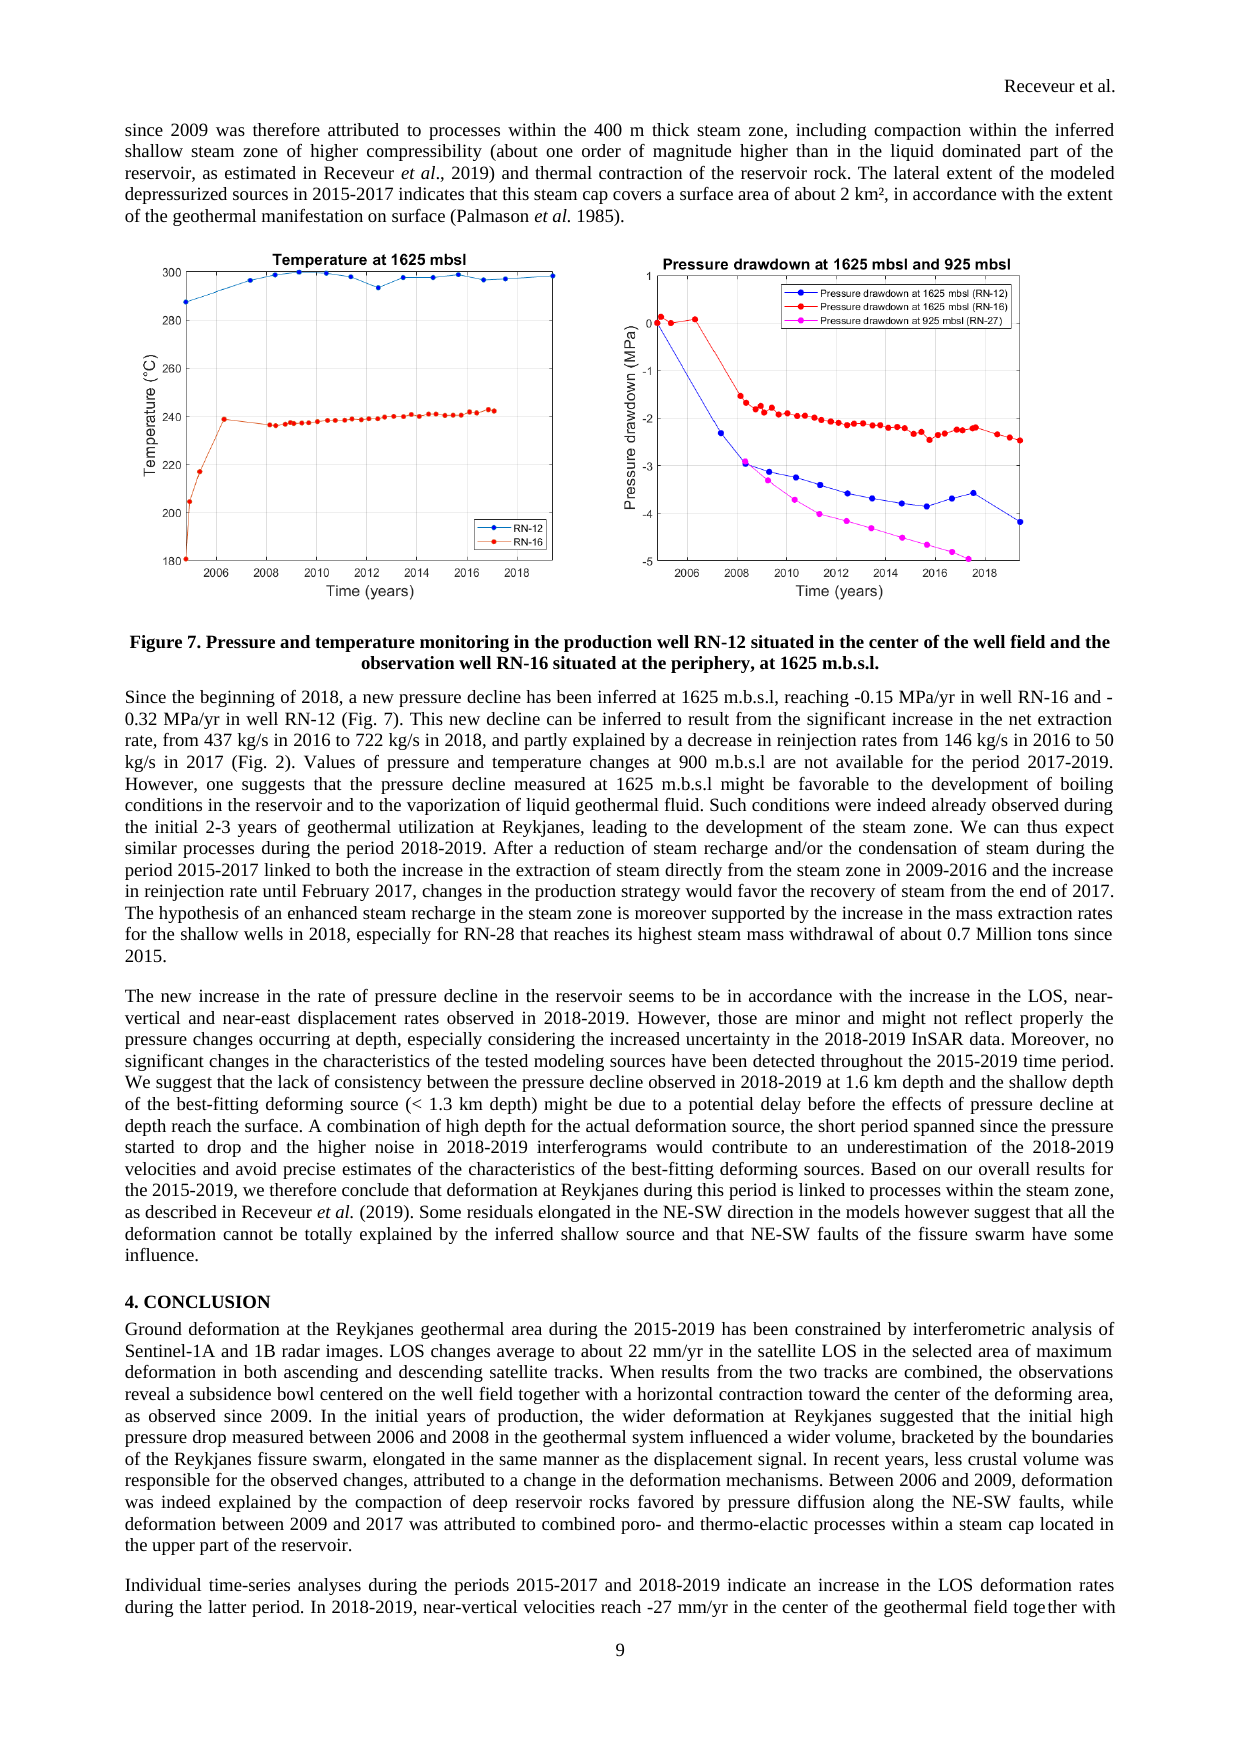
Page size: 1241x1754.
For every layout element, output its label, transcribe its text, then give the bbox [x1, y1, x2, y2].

text Since the beginning of 2018, a new pressure decline has been inferred at 1625 m.b.s.l, reaching -0.15 MPa/yr in well RN-16 and -0.32 MPa/yr in well RN-12 (Fig. 7). This new decline can be inferred to result from the significant increase in the net extraction rate, from 437 kg/s in 2016 to 722 kg/s in 2018, and partly explained by a decrease in reinjection rates from 146 kg/s in 2016 to 50 kg/s in 2017 (Fig. 2). Values of pressure and temperature changes at 900 m.b.s.l are not available for the period 2017-2019. However, one suggests that the pressure decline measured at 1625 m.b.s.l might be favorable to the development of boiling conditions in the reservoir and to the vaporization of liquid geothermal fluid. Such conditions were indeed already observed during the initial 2-3 years of geothermal utilization at Reykjanes, leading to the development of the steam zone. We can thus expect similar processes during the period 2018-2019. After a reduction of steam recharge and/or the condensation of steam during the period 2015-2017 linked to both the increase in the extraction of steam directly from the steam zone in 2009-2016 and the increase in reinjection rate until February 2017, changes in the production strategy would favor the recovery of steam from the end of 2017. The hypothesis of an enhanced steam recharge in the steam zone is moreover supported by the increase in the mass extraction rates for the shallow wells in 2018, especially for RN-28 that reaches its highest steam mass withdrawal of about 0.7 Million tons since 2015. [124, 686, 1116, 966]
picture [124, 245, 1064, 600]
text The new increase in the rate of pressure decline in the reservoir seems to be in accordance with the increase in the LOS, near-vertical and near-east displacement rates observed in 2018-2019. However, those are minor and might not reflect properly the pressure changes occurring at depth, especially considering the increased uncertainty in the 2018-2019 InSAR data. Moreover, no significant changes in the characteristics of the tested modeling sources have been detected throughout the 2015-2019 time period. We suggest that the lack of consistency between the pressure decline observed in 2018-2019 at 1.6 km depth and the shallow depth of the best-fitting deforming source (< 1.3 km depth) might be due to a potential delay before the effects of pressure decline at depth reach the surface. A combination of high depth for the actual deformation source, the short period spanned since the pressure started to drop and the higher noise in 2018-2019 interferograms would contribute to an underestimation of the 2018-2019 velocities and avoid precise estimates of the characteristics of the best-fitting deforming sources. Based on our overall results for the 2015-2019, we therefore conclude that deformation at Reykjanes during this period is linked to processes within the steam zone, as described in Receveur et al. (2019). Some residuals elongated in the NE-SW direction in the models however suggest that all the deformation cannot be totally explained by the inferred shallow source and that NE-SW faults of the fissure swarm have some influence. [124, 985, 1116, 1266]
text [124, 118, 1116, 226]
subtitle 4. CONCLUSION [124, 1291, 1116, 1312]
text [124, 1574, 1116, 1617]
text Ground deformation at the Reykjanes geothermal area during the 2015-2019 has been constrained by interferometric analysis of Sentinel-1A and 1B radar images. LOS changes average to about 22 mm/yr in the satellite LOS in the selected area of maximum deformation in both ascending and descending satellite tracks. When results from the two tracks are combined, the observations reveal a subsidence bowl centered on the well field together with a horizontal contraction toward the center of the deforming area, as observed since 2009. In the initial years of production, the wider deformation at Reykjanes suggested that the initial high pressure drop measured between 2006 and 2008 in the geothermal system influenced a wider volume, bracketed by the boundaries of the Reykjanes fissure swarm, elongated in the same manner as the displacement signal. In recent years, less crustal volume was responsible for the observed changes, attributed to a change in the deformation mechanisms. Between 2006 and 2009, deformation was indeed explained by the compaction of deep reservoir rocks favored by pressure diffusion along the NE-SW faults, while deformation between 2009 and 2017 was attributed to combined poro- and thermo-elactic processes within a steam cap located in the upper part of the reservoir. [124, 1318, 1116, 1556]
text Figure 7. Pressure and temperature monitoring in the production well RN-12 situated in the center of the well field and the observation well RN-16 situated at the periphery, at 1625 m.b.s.l. [124, 631, 1116, 674]
